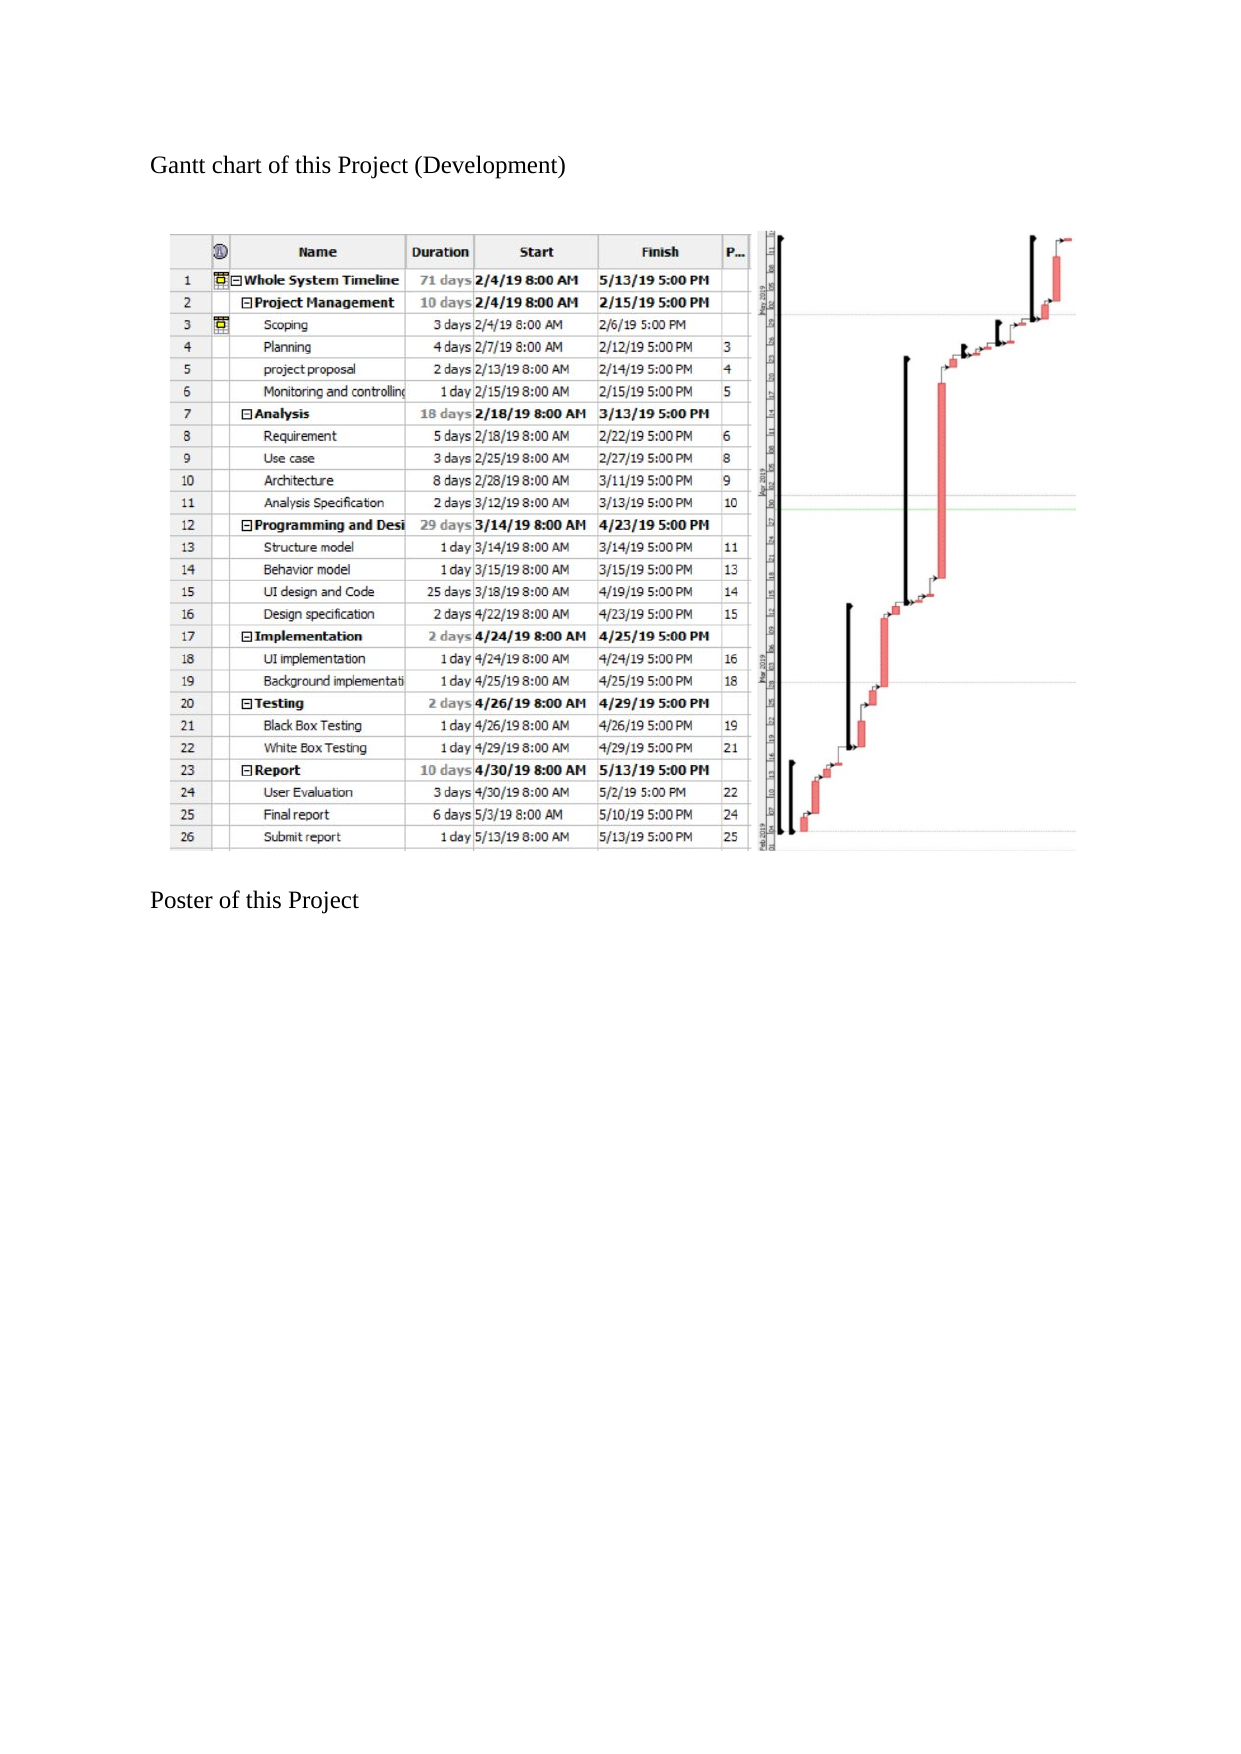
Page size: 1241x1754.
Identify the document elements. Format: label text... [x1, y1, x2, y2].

text Poster of this Project [150, 886, 1090, 914]
picture [758, 231, 1076, 850]
text Gantt chart of this Project (Development) [150, 150, 1090, 179]
picture [169, 234, 752, 851]
